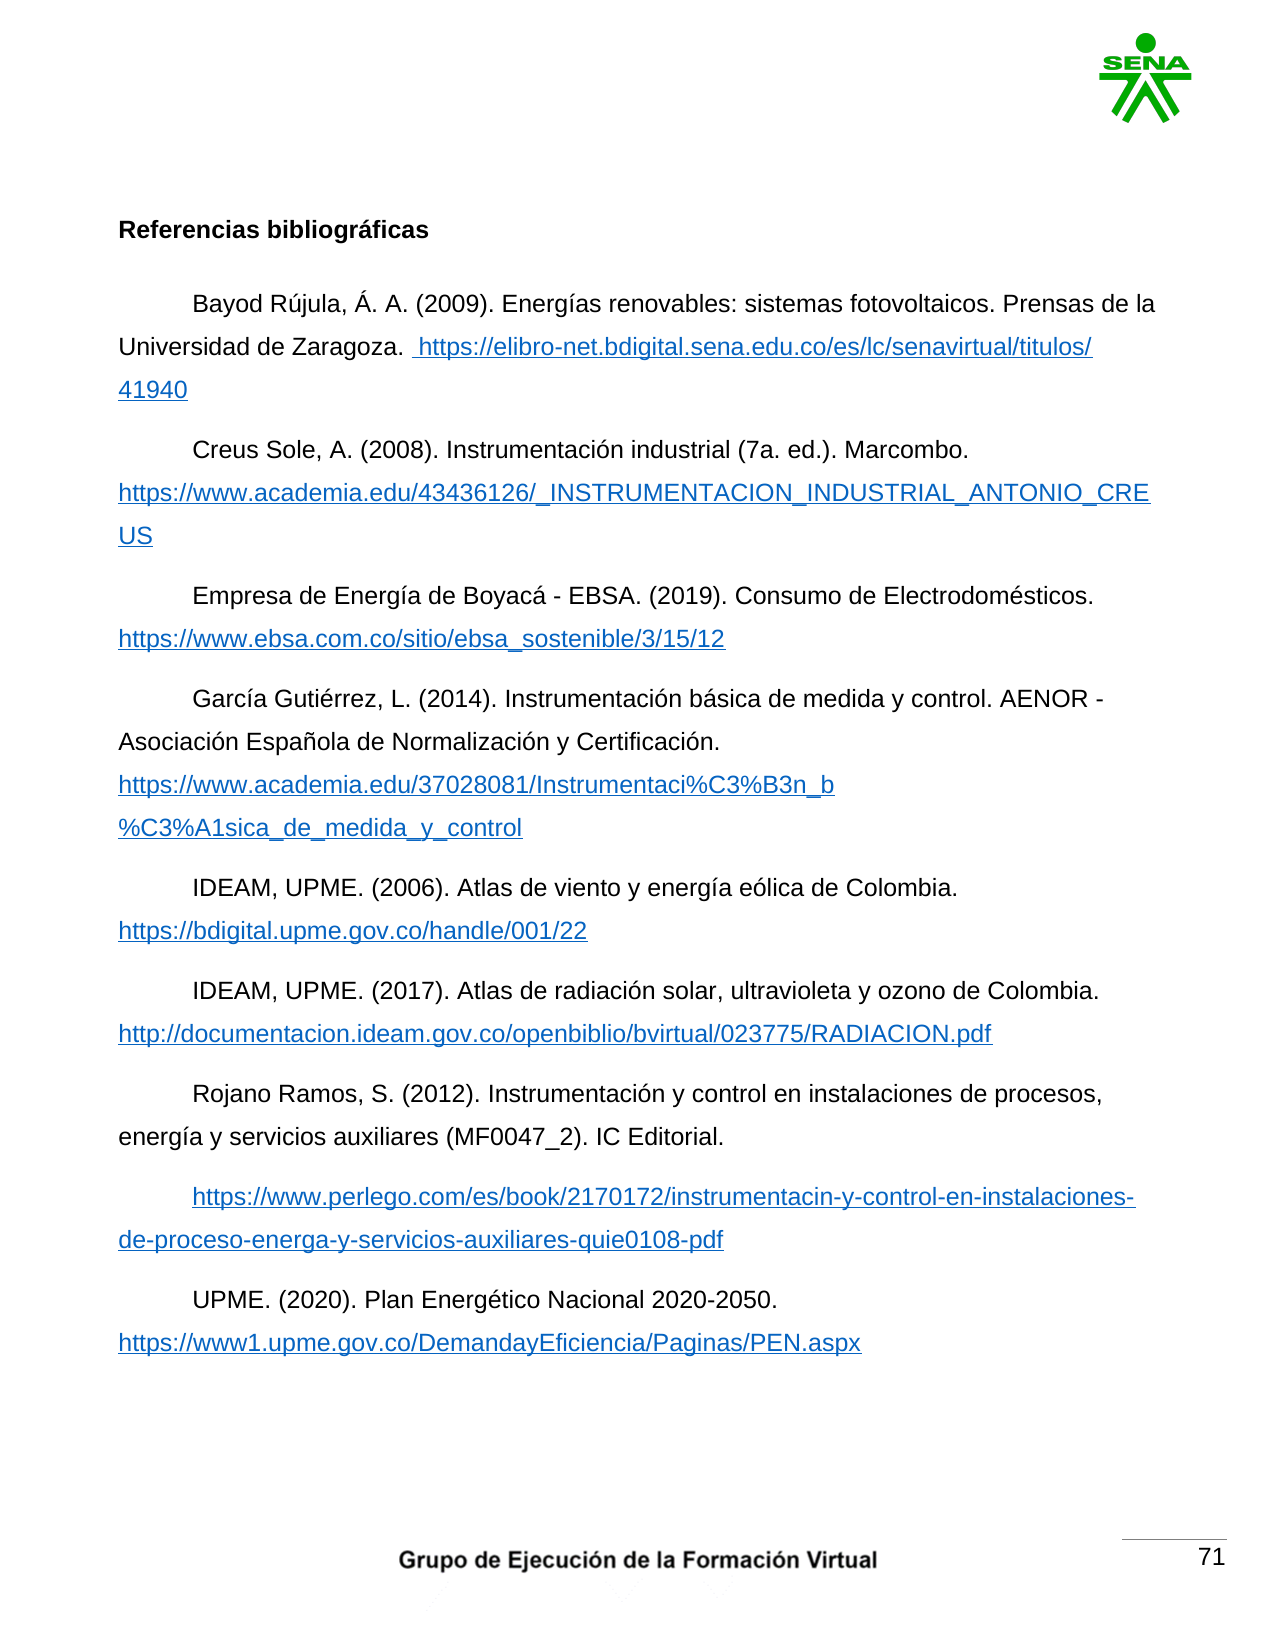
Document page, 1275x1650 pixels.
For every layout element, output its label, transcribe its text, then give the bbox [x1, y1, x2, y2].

text https://www.perlego.com/es/book/2170172/instrumentacin-y-control-en-instalaciones-de-proceso-energa-y-servicios-auxiliares-quie0108-pdf [118, 1182, 1157, 1254]
text Creus Sole, A. (2008). Instrumentación industrial (7a. ed.). Marcombo. https://www.academia.edu/43436126/_INSTRUMENTACION_INDUSTRIAL_ANTONIO_CREUS [118, 435, 1157, 550]
text IDEAM, UPME. (2006). Atlas de viento y energía eólica de Colombia. https://bdigital.upme.gov.co/handle/001/22 [118, 873, 1157, 945]
text Rojano Ramos, S. (2012). Instrumentación y control en instalaciones de procesos, energía y servicios auxiliares (MF0047_2). IC Editorial. [118, 1079, 1157, 1151]
text IDEAM, UPME. (2017). Atlas de radiación solar, ultravioleta y ozono de Colombia. http://documentacion.ideam.gov.co/openbiblio/bvirtual/023775/RADIACION.pdf [118, 976, 1157, 1048]
text UPME. (2020). Plan Energético Nacional 2020-2050. https://www1.upme.gov.co/DemandayEficiencia/Paginas/PEN.aspx [118, 1285, 1157, 1357]
picture [0, 1500, 1275, 1611]
text Bayod Rújula, Á. A. (2009). Energías renovables: sistemas fotovoltaicos. Prensas de la Universidad de Zaragoza. https://elibro-net.bdigital.sena.edu.co/es/lc/senavirtual/titulos/41940 [118, 289, 1157, 404]
text Referencias bibliográficas [118, 215, 1157, 243]
text García Gutiérrez, L. (2014). Instrumentación básica de medida y control. AENOR - Asociación Española de Normalización y Certificación. https://www.academia.edu/37028081/Instrumentaci%C3%B3n_b%C3%A1sica_de_medida_y_control [118, 684, 1157, 842]
picture [1099, 33, 1192, 123]
text Empresa de Energía de Boyacá - EBSA. (2019). Consumo de Electrodomésticos. https://www.ebsa.com.co/sitio/ebsa_sostenible/3/15/12 [118, 581, 1157, 653]
